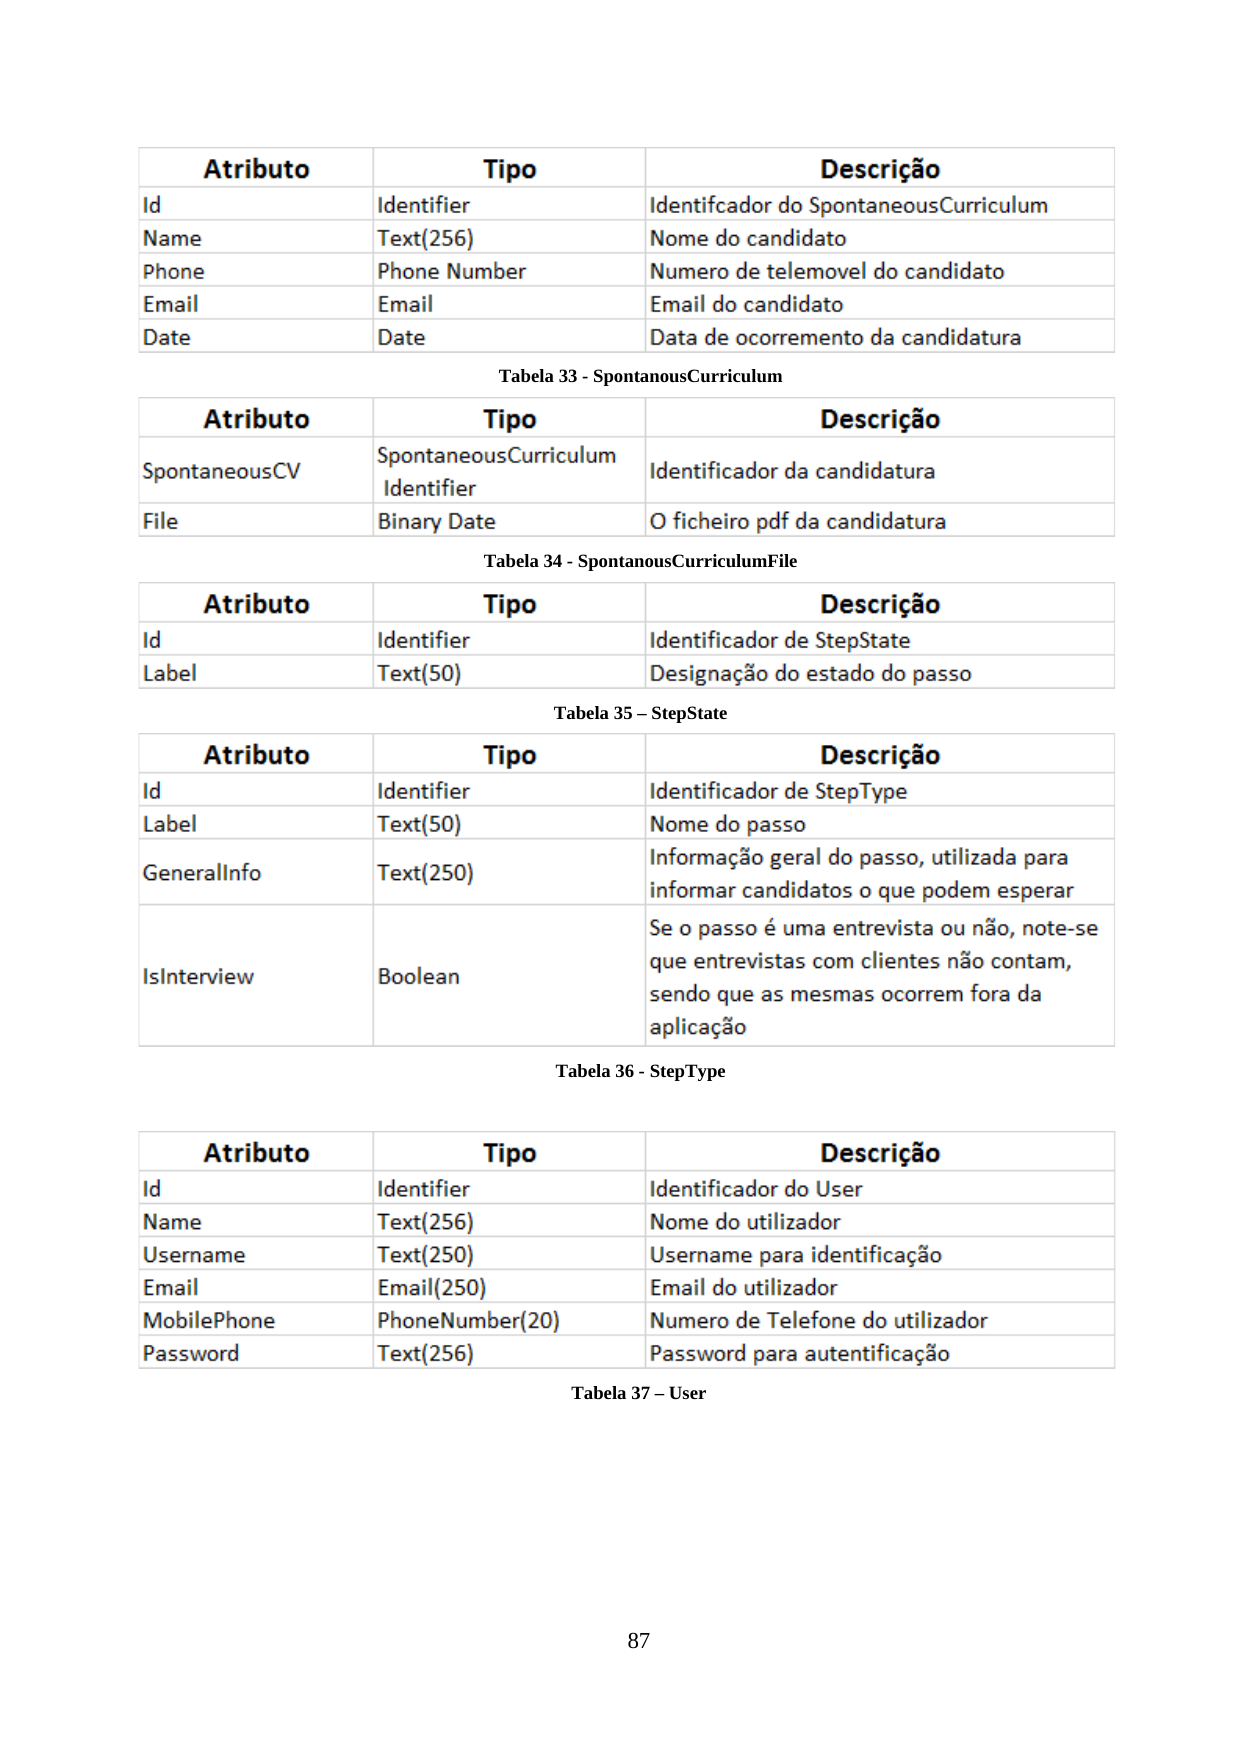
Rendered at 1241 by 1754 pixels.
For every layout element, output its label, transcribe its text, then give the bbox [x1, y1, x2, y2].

picture [138, 733, 1116, 1047]
picture [138, 582, 1116, 689]
text Tabela 36 - StepType [177, 1059, 1063, 1081]
text Tabela 33 - SpontanousCurriculum [177, 365, 1063, 387]
picture [138, 147, 1116, 353]
text Tabela 34 - SpontanousCurriculumFile [177, 550, 1063, 571]
picture [138, 397, 1116, 537]
text Tabela 35 – StepState [177, 702, 1063, 723]
text Tabela 37 – User [177, 1382, 1063, 1404]
picture [138, 1131, 1116, 1369]
